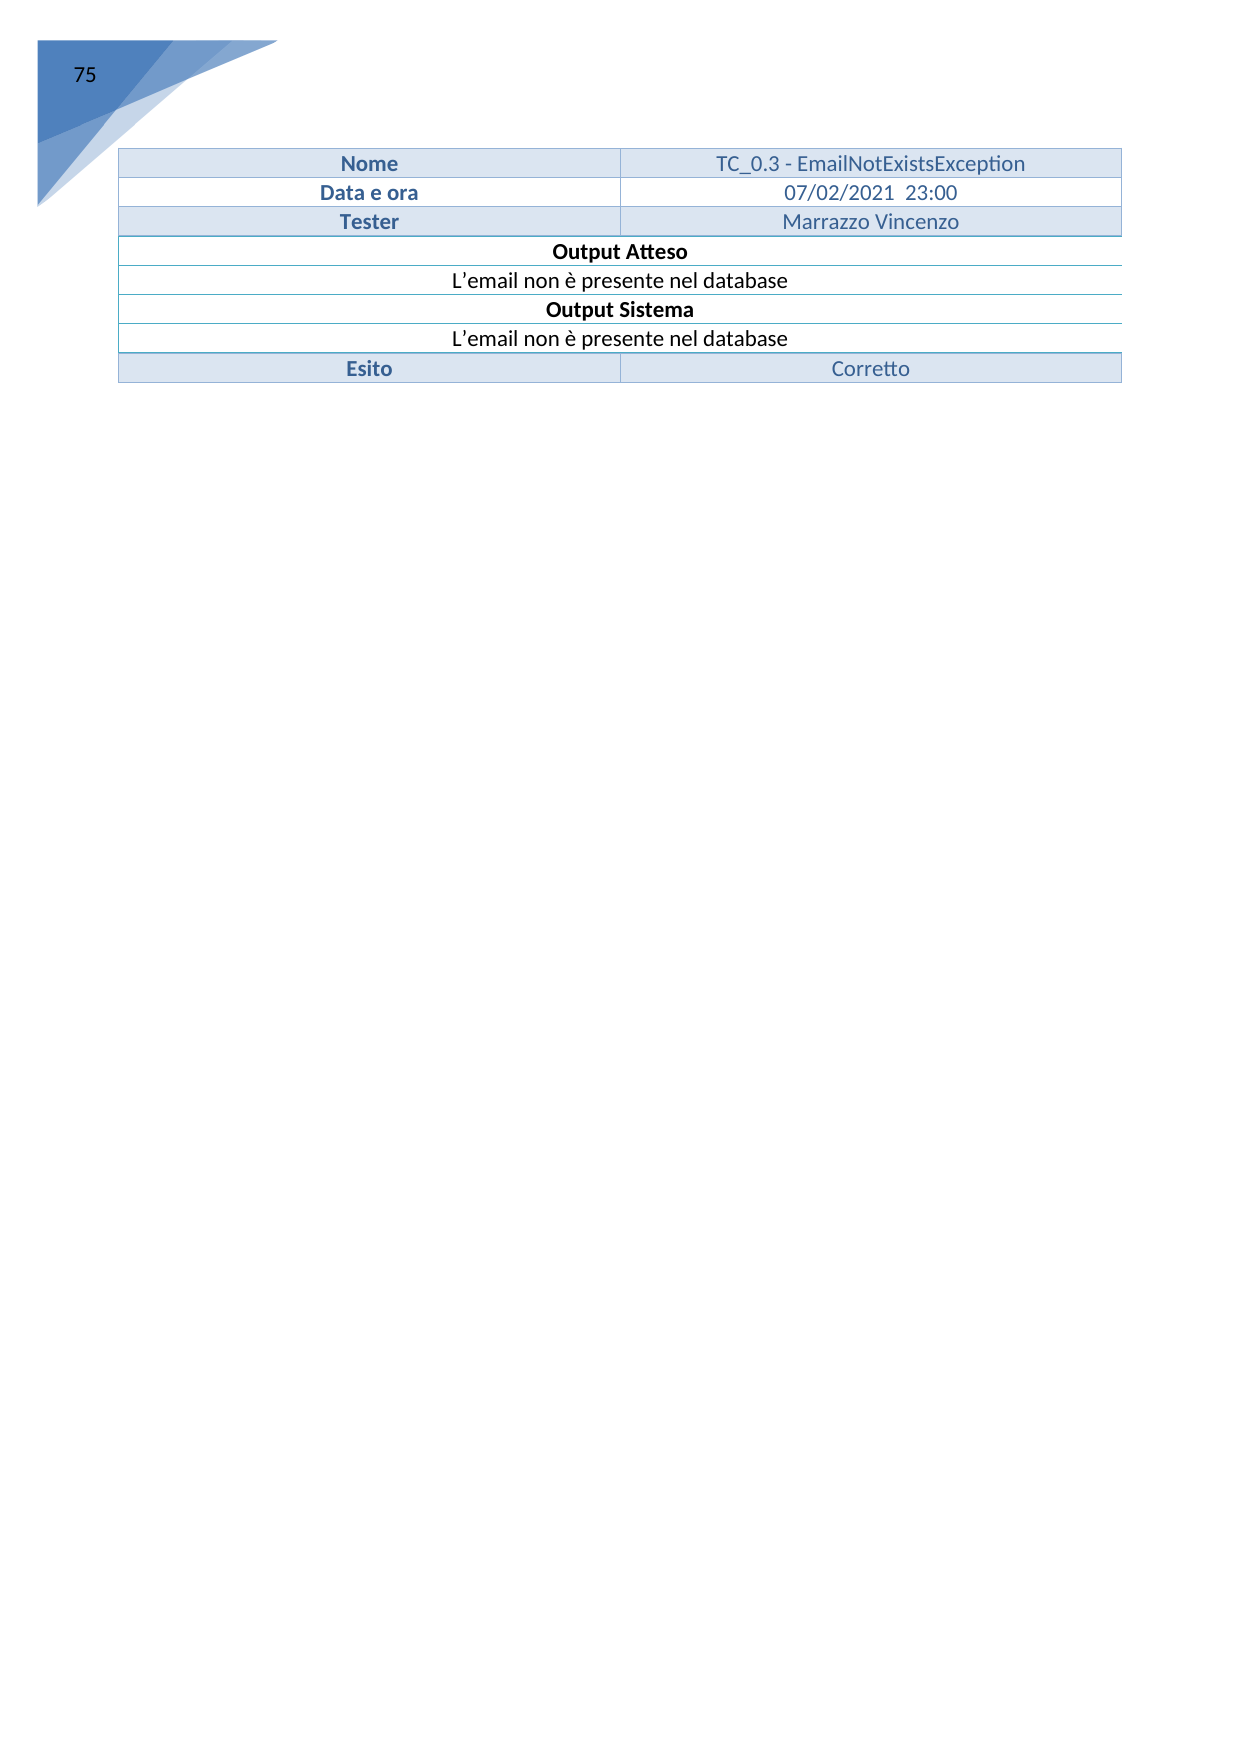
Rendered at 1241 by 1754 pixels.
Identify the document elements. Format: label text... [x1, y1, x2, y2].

table_cell Data e ora [119, 178, 620, 206]
table_header Corretto [621, 354, 1121, 382]
table_header Nome [119, 149, 620, 177]
table_cell 07/02/2021 23:00 [621, 178, 1121, 206]
table_cell L’email non è presente nel database [119, 266, 1122, 294]
table_cell L’email non è presente nel database [119, 324, 1122, 352]
picture [37, 40, 279, 209]
table_cell Marrazzo Vincenzo [621, 207, 1121, 235]
table_header Output Atteso [119, 237, 1122, 265]
table_cell Tester [119, 207, 620, 235]
table_cell Output Sistema [119, 295, 1122, 323]
table_header Esito [119, 354, 620, 382]
table_header TC_0.3 - EmailNotExistsException [621, 149, 1121, 177]
